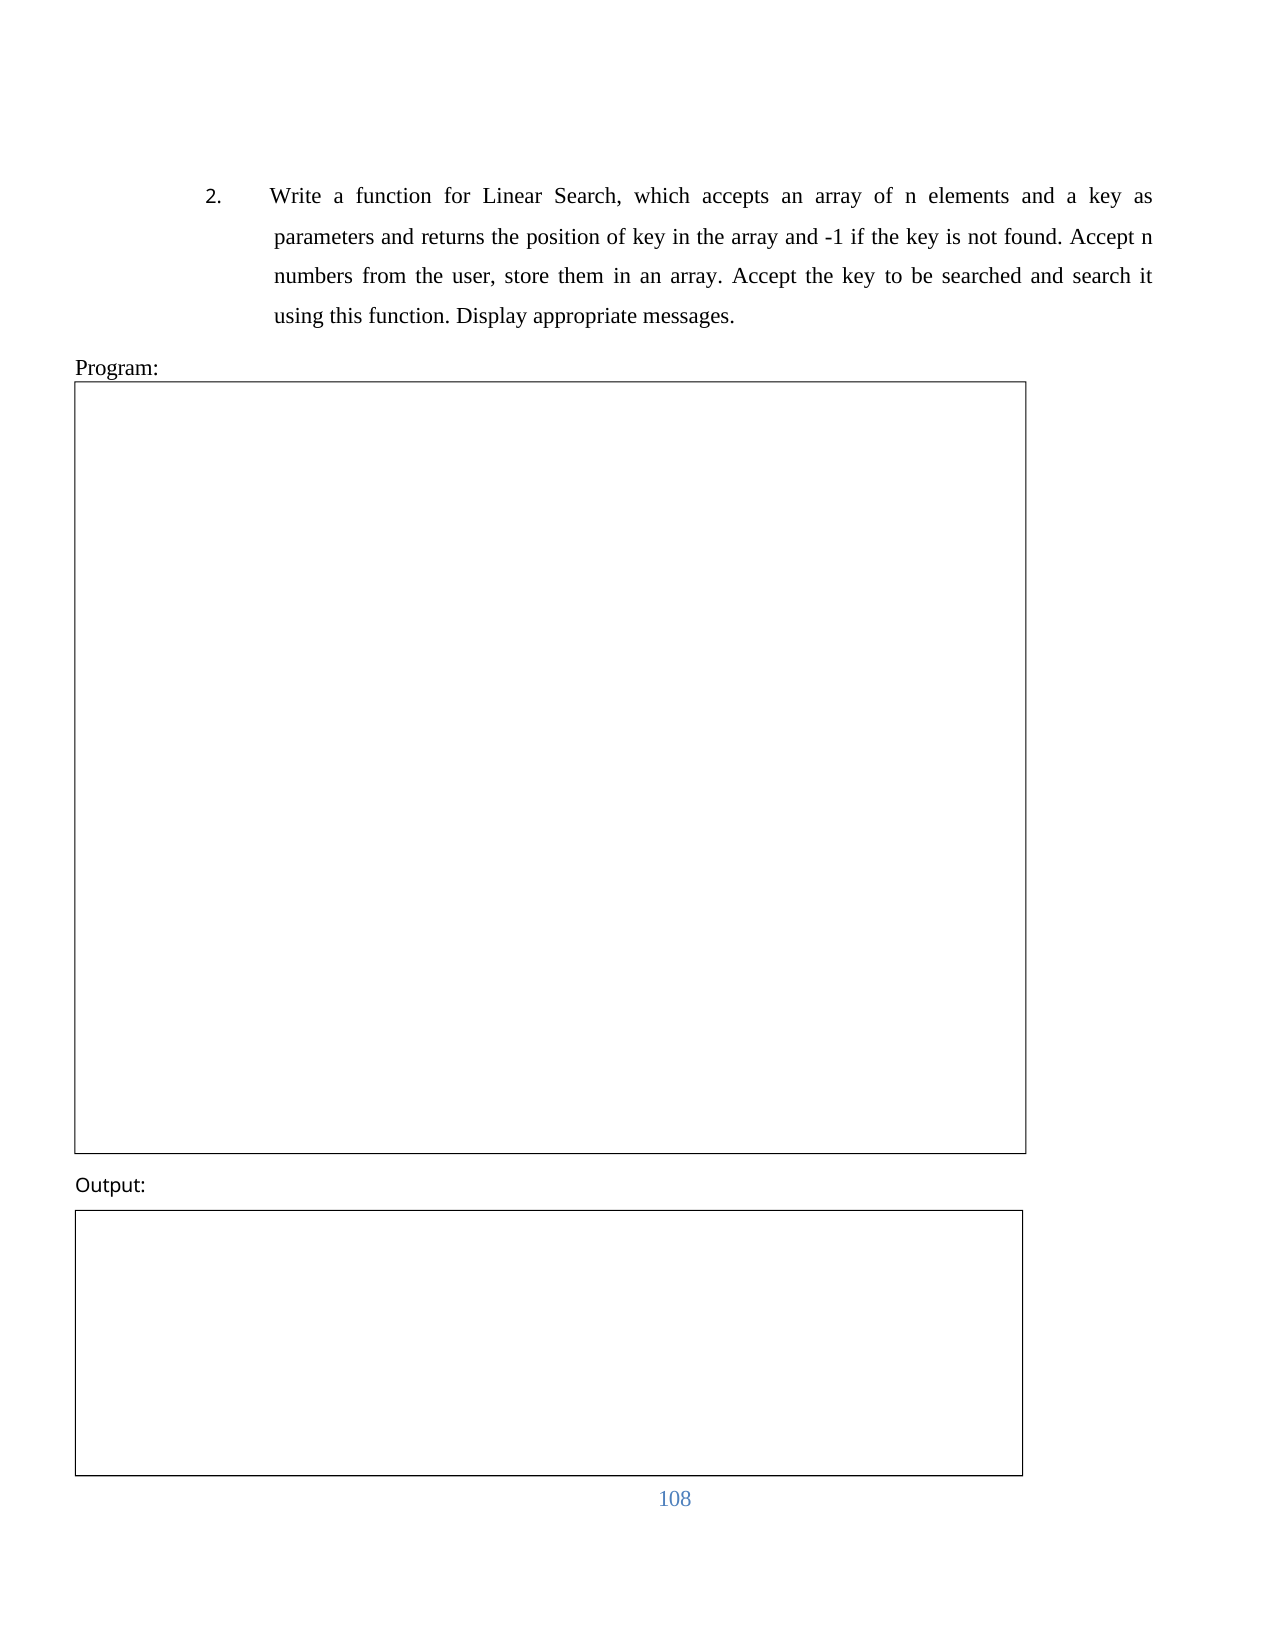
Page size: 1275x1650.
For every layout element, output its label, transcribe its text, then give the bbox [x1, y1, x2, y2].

text Output: [75, 1171, 1275, 1198]
list Write a function for Linear Search, which accepts an array of n elements and a key as parameters and returns the position of key in the array and -1 if the key is not found. Accept n numbers from the user, store them in an array. Accept the key to be searched and search it using this function. Display appropriate messages. [205, 182, 1153, 329]
text Program: [75, 354, 1275, 381]
